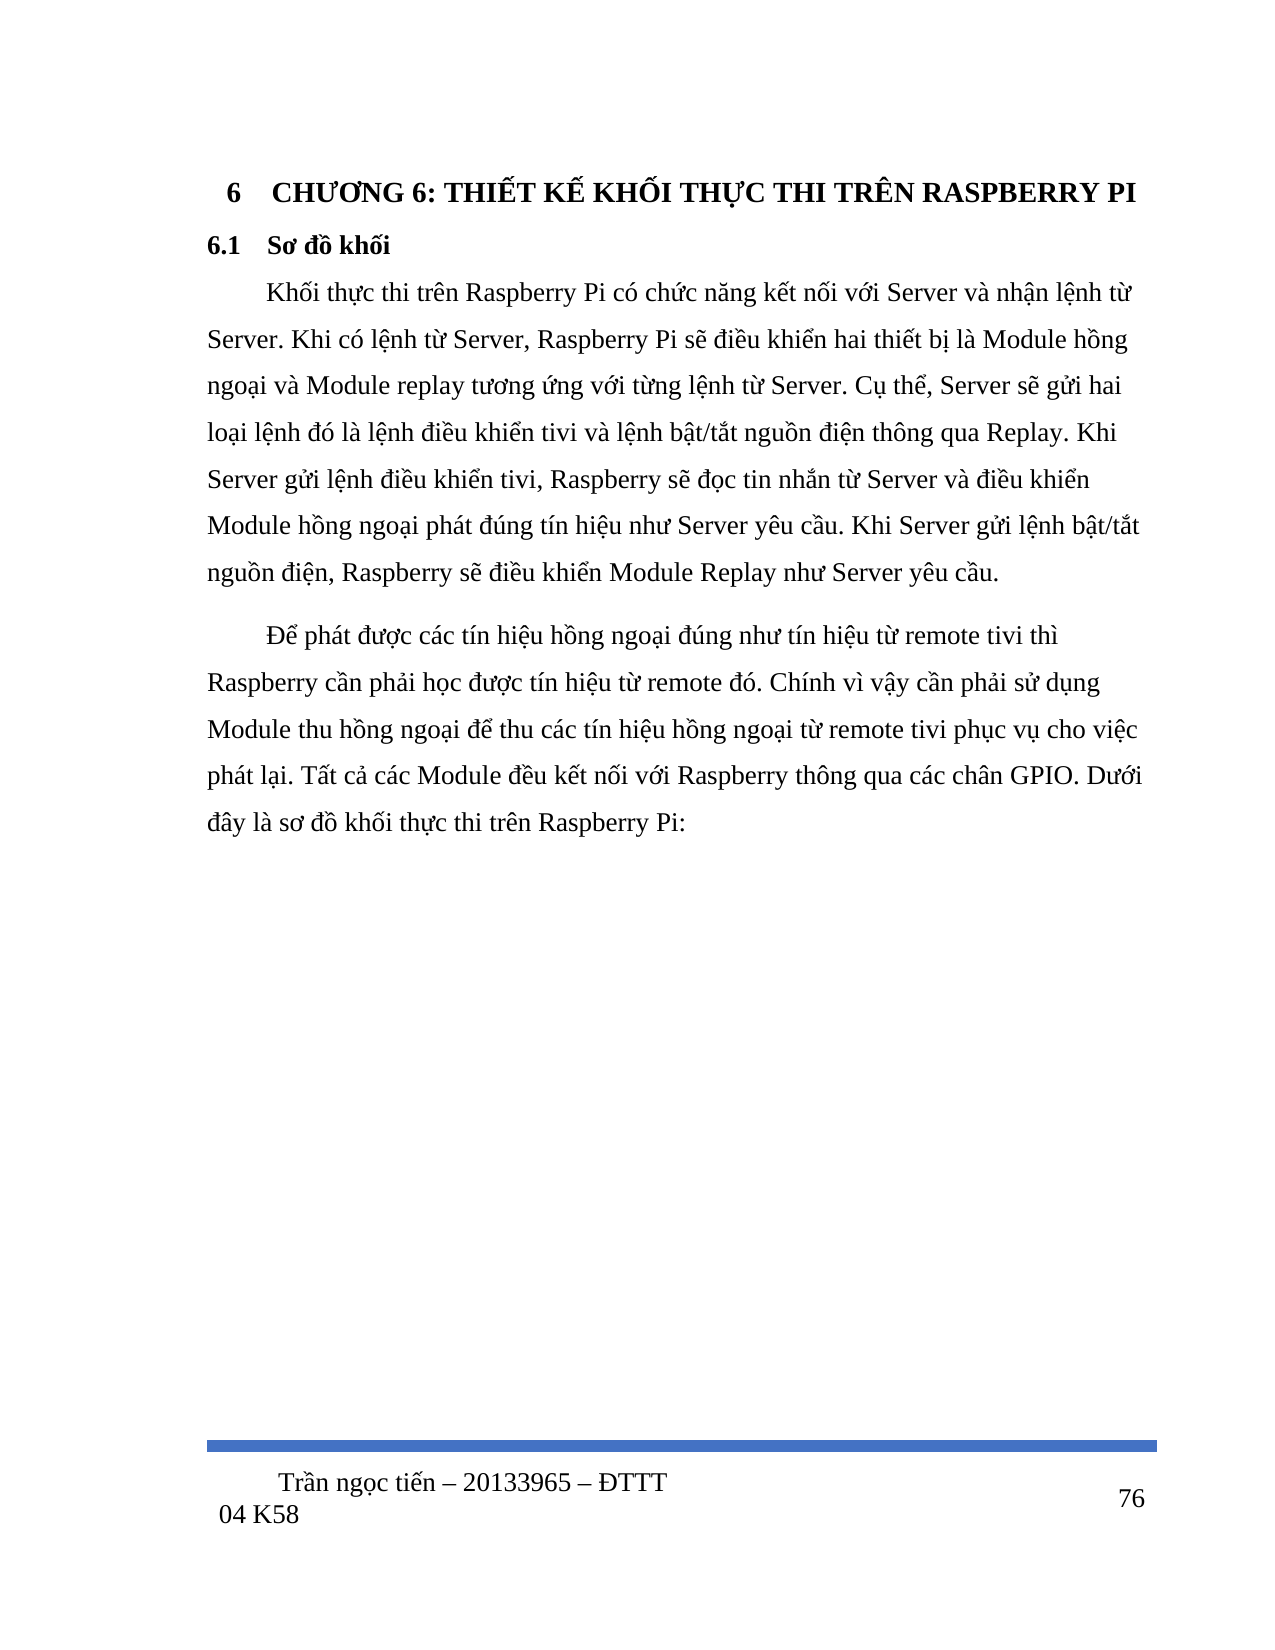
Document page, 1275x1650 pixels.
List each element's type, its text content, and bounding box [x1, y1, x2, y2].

text Khối thực thi trên Raspberry Pi có chức năng kết nối với Server và nhận lệnh từ Server. Khi có lệnh từ Server, Raspberry Pi sẽ điều khiển hai thiết bị là Module hồng ngoại và Module replay tương ứng với từng lệnh từ Server. Cụ thể, Server sẽ gửi hai loại lệnh đó là lệnh điều khiển tivi và lệnh bật/tắt nguồn điện thông qua Replay. Khi Server gửi lệnh điều khiển tivi, Raspberry sẽ đọc tin nhắn từ Server và điều khiển Module hồng ngoại phát đúng tín hiệu như Server yêu cầu. Khi Server gửi lệnh bật/tắt nguồn điện, Raspberry sẽ điều khiển Module Replay như Server yêu cầu. [207, 276, 1157, 587]
subtitle CHƯƠNG 6: THIẾT KẾ KHỐI THỰC THI TRÊN RASPBERRY PI [207, 175, 1157, 208]
text Để phát được các tín hiệu hồng ngoại đúng như tín hiệu từ remote tivi thì Raspberry cần phải học được tín hiệu từ remote đó. Chính vì vậy cần phải sử dụng Module thu hồng ngoại để thu các tín hiệu hồng ngoại từ remote tivi phục vụ cho việc phát lại. Tất cả các Module đều kết nối với Raspberry thông qua các chân GPIO. Dưới đây là sơ đồ khối thực thi trên Raspberry Pi: [207, 619, 1157, 837]
subtitle Sơ đồ khối [207, 229, 1157, 261]
